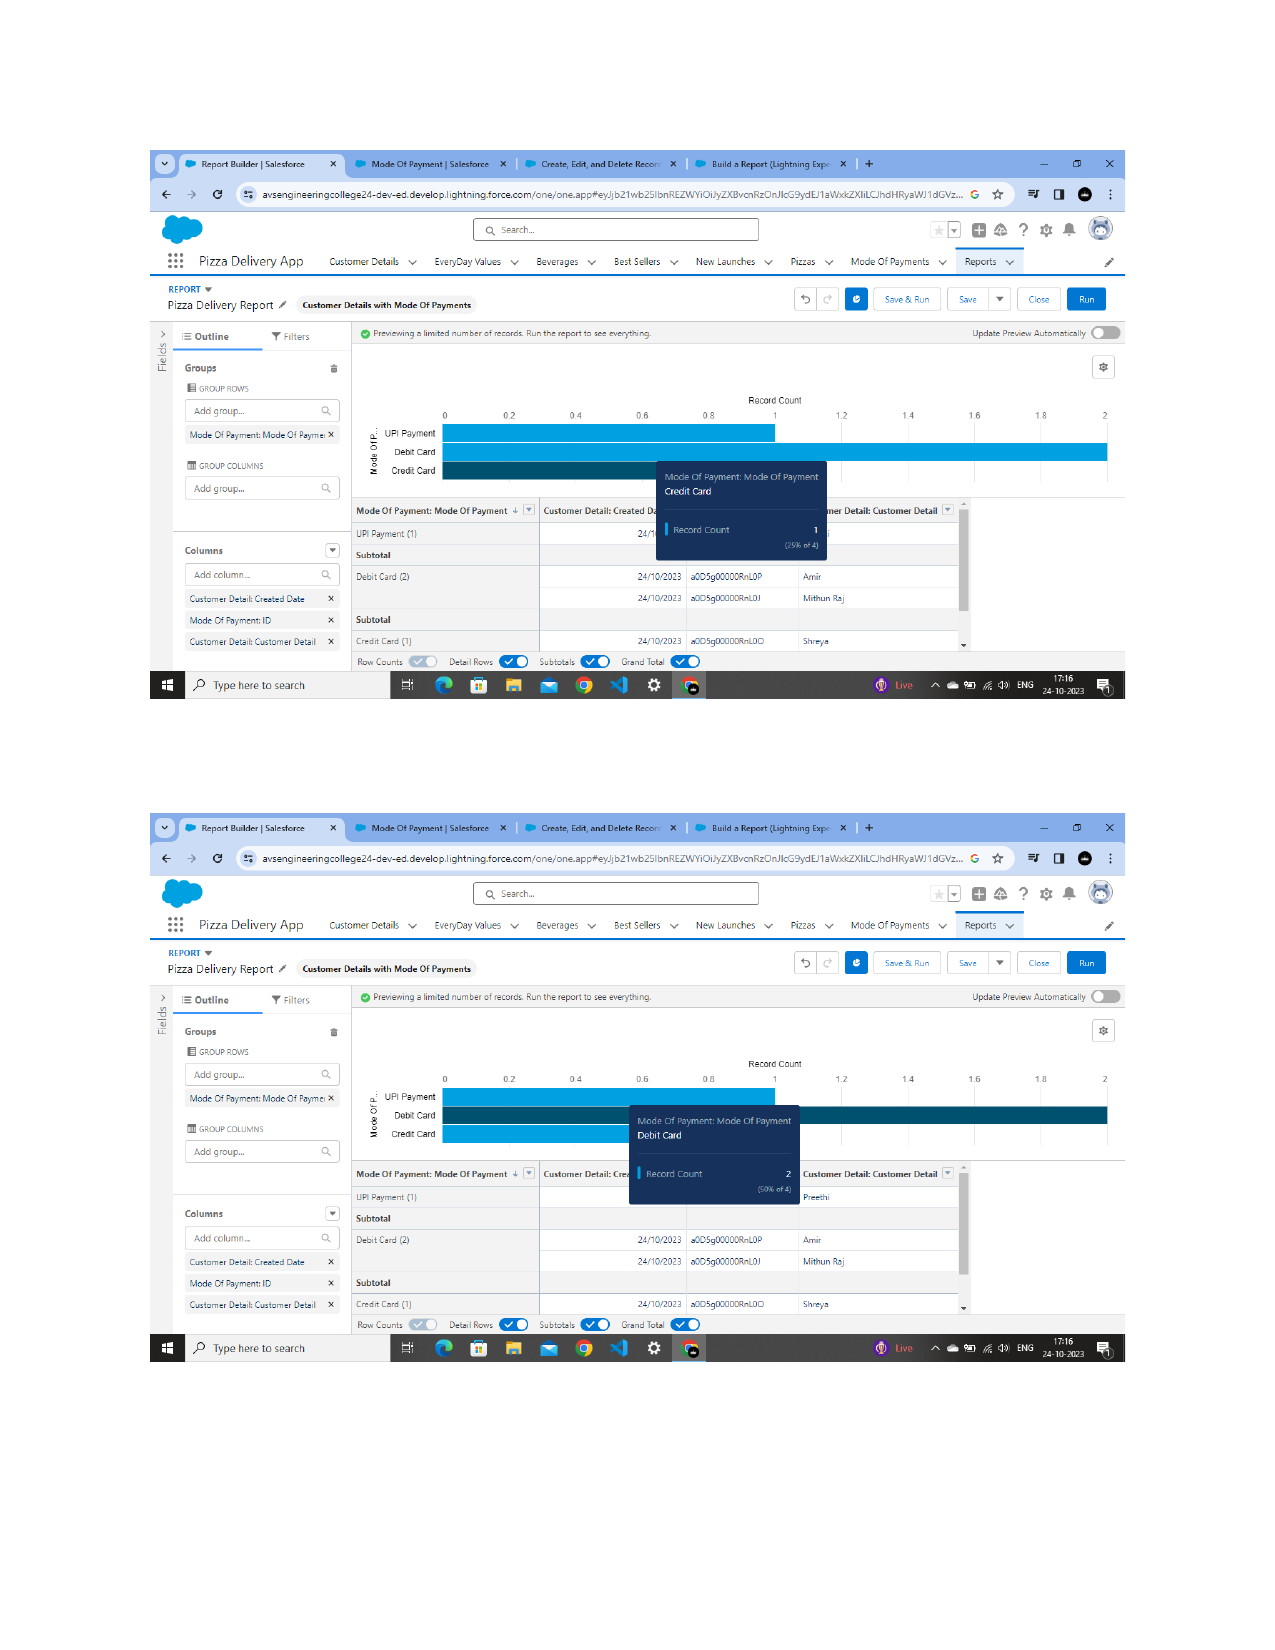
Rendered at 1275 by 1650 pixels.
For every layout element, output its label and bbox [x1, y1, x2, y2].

picture [150, 150, 1125, 699]
picture [150, 813, 1125, 1362]
